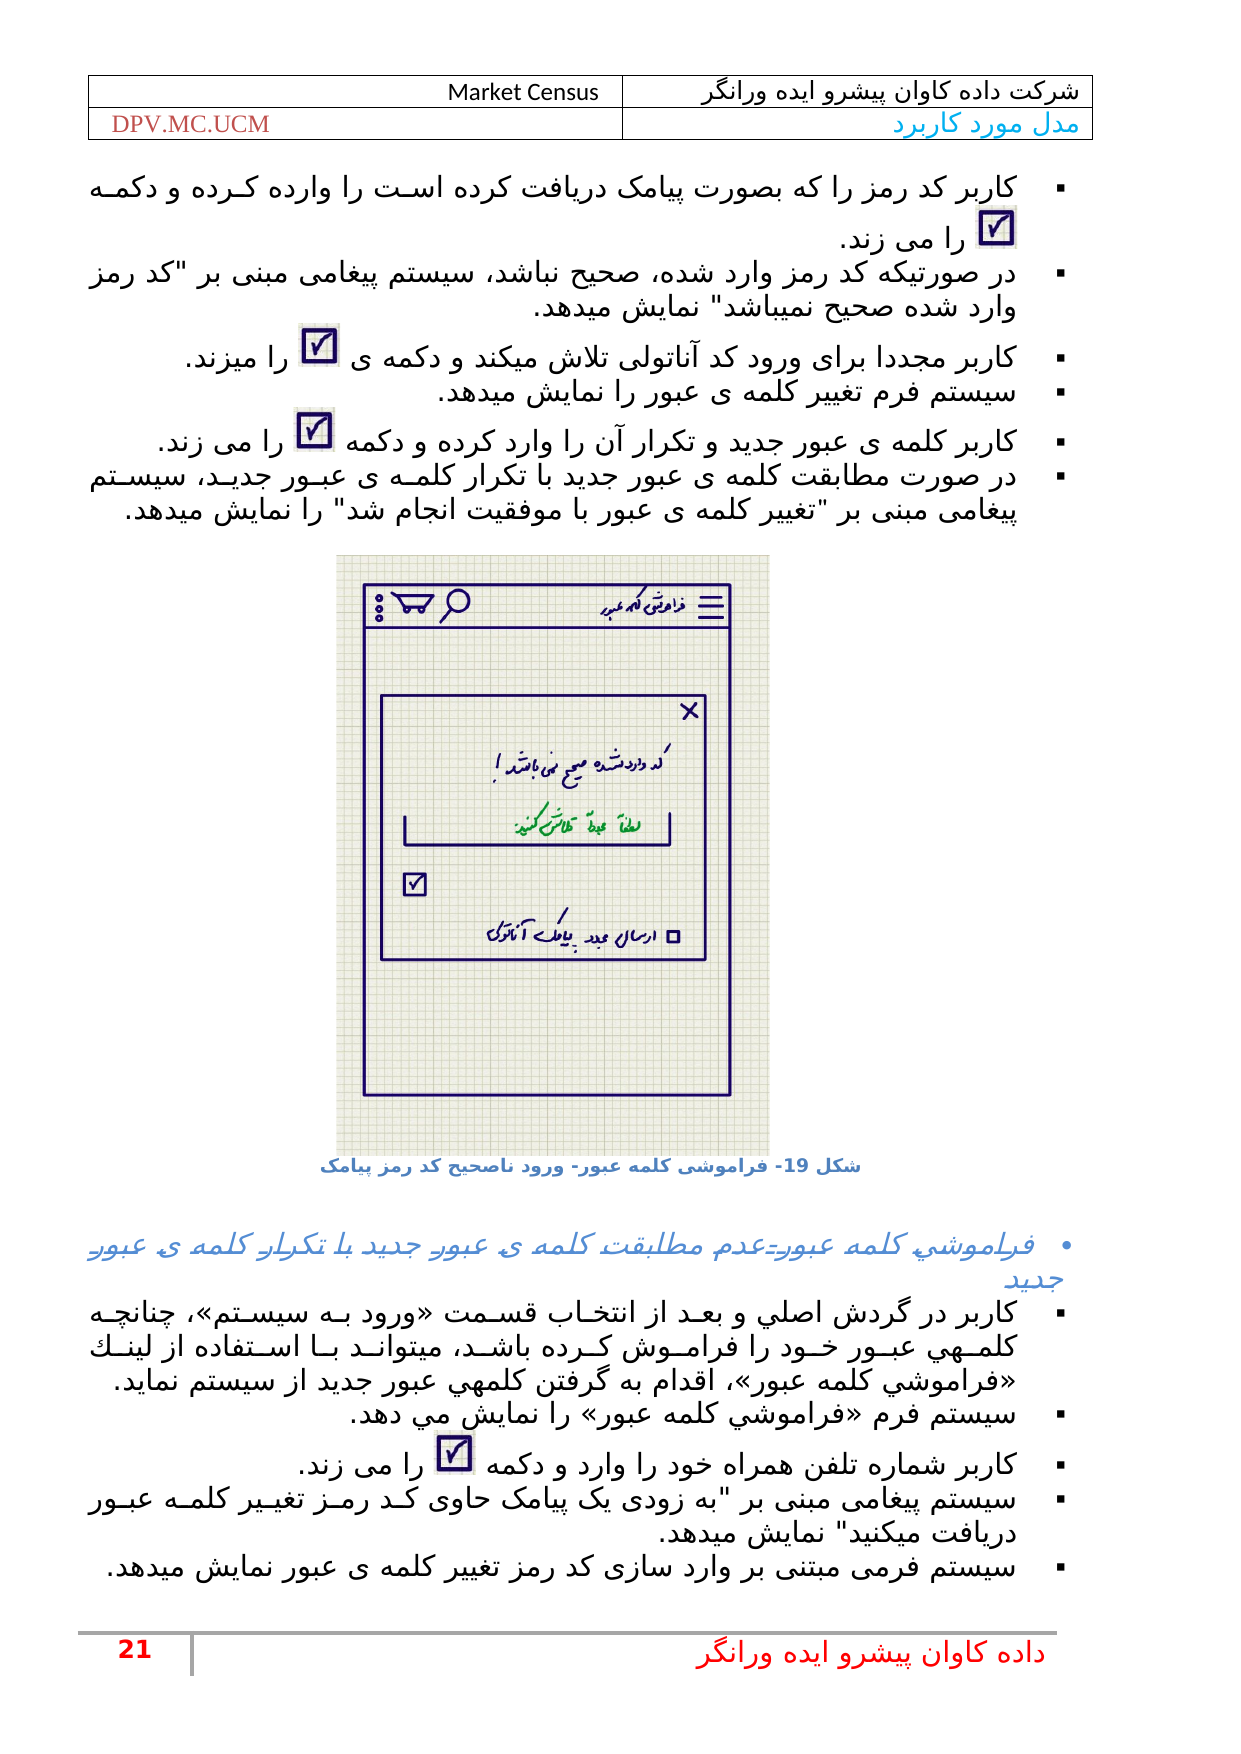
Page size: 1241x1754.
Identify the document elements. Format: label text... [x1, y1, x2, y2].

list کاربر مجددا برای ورود کد آناتولی تلاش میکند و دکمه ی را ميزند. [89, 323, 1055, 374]
list سيستم فرم «فراموشي كلمه عبور» را نمايش مي دهد. [89, 1397, 1055, 1431]
list سيستم پیغامی مبنی بر "به زودی یک پیامک حاوی کد رمز تغییر کلمه عبور دریافت میکنید" نمایش میدهد. [89, 1481, 1055, 1549]
list كاربر شماره تلفن همراه خود را وارد و دکمه را می زند. [89, 1431, 1055, 1481]
list کاربر کد رمز را که بصورت پیامک دریافت کرده است را وارده کرده و دکمه را می زند. [89, 171, 1055, 255]
list سیستم فرمی مبتنی بر وارد سازی کد رمز تغییر کلمه ی عبور نمایش میدهد. [89, 1549, 1055, 1583]
subtitle فراموشي كلمه عبور-عدم مطابقت کلمه ی عبور جدید با تکرار کلمه ی عبور جدید [89, 1227, 1063, 1295]
picture [293, 407, 336, 452]
list در صورت مطابقت کلمه ی عبور جدید با تکرار کلمه ی عبور جدید، سیستم پیغامی مبنی بر "تغییر کلمه ی عبور با موفقیت انجام شد" را نمایش میدهد. [89, 458, 1055, 527]
list كاربر در گردش اصلي و بعد از انتخاب قسمت «ورود به سيستم»، چنانچه كلمهي عبور خود را فراموش كرده باشد، ميتواند با استفاده از لينك «فراموشي كلمه عبور»، اقدام به گرفتن كلمهي عبور جديد از سيستم نمايد. [89, 1295, 1055, 1397]
picture [298, 323, 341, 367]
list سیستم فرم تغییر کلمه ی عبور را نمایش میدهد. [89, 374, 1055, 408]
picture [336, 555, 770, 1156]
text شکل 19- فراموشی کلمه عبور- ورود ناصحیح کد رمز پیامک [89, 1156, 1092, 1177]
picture [975, 205, 1018, 249]
list در صورتیکه کد رمز وارد شده، صحیح نباشد، سیستم پیغامی مبنی بر "کد رمز وارد شده صحیح نمیباشد" نمایش میدهد. [89, 255, 1055, 323]
list کاربر کلمه ی عبور جدید و تکرار آن را وارد کرده و دکمه را می زند. [89, 408, 1055, 458]
picture [433, 1430, 476, 1475]
